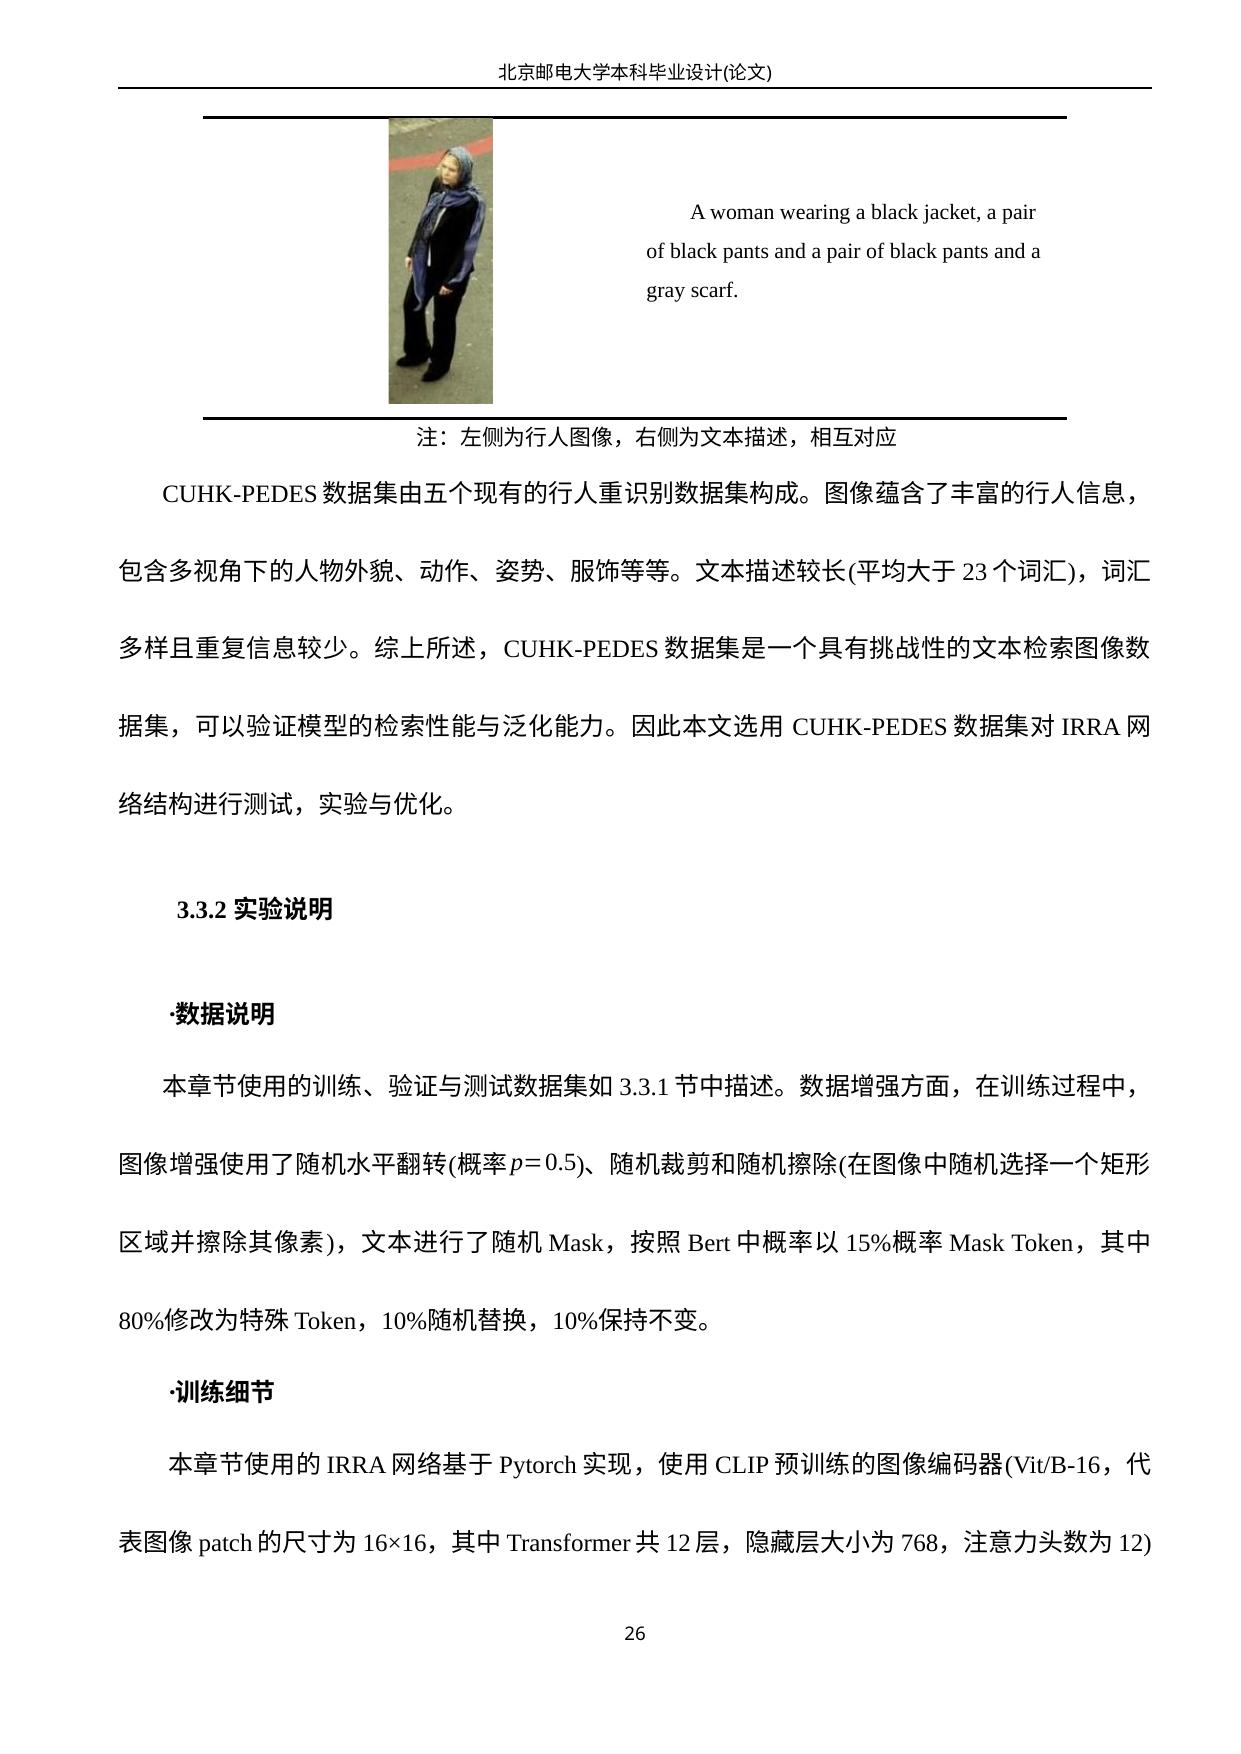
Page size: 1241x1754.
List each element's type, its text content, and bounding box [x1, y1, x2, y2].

text ·数据说明 [118, 980, 1152, 1045]
text 本章节使用的训练、验证与测试数据集如3.3.1节中描述。数据增强方面，在训练过程中，图像增强使用了随机水平翻转(概率)、随机裁剪和随机擦除(在图像中随机选择一个矩形区域并擦除其像素)，文本进行了随机Mask，按照Bert中概率以15%概率Mask Token，其中80%修改为特殊Token，10%随机替换，10%保持不变。 [118, 1052, 1152, 1351]
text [118, 1430, 1152, 1573]
table_cell [203, 119, 635, 417]
subtitle 3.3.2 实验说明 [118, 875, 1152, 940]
text 注：左侧为行人图像，右侧为文本描述，相互对应 [118, 420, 1152, 452]
table_cell A woman wearing a black jacket, a pair of black pants and a pair of black pants and a gray scarf. [635, 119, 1067, 417]
text CUHK-PEDES数据集由五个现有的行人重识别数据集构成。图像蕴含了丰富的行人信息，包含多视角下的人物外貌、动作、姿势、服饰等等。文本描述较长(平均大于23个词汇)，词汇多样且重复信息较少。综上所述，CUHK-PEDES数据集是一个具有挑战性的文本检索图像数据集，可以验证模型的检索性能与泛化能力。因此本文选用CUHK-PEDES数据集对IRRA网络结构进行测试，实验与优化。 [118, 459, 1152, 835]
text ·训练细节 [118, 1358, 1152, 1423]
picture [388, 118, 493, 404]
